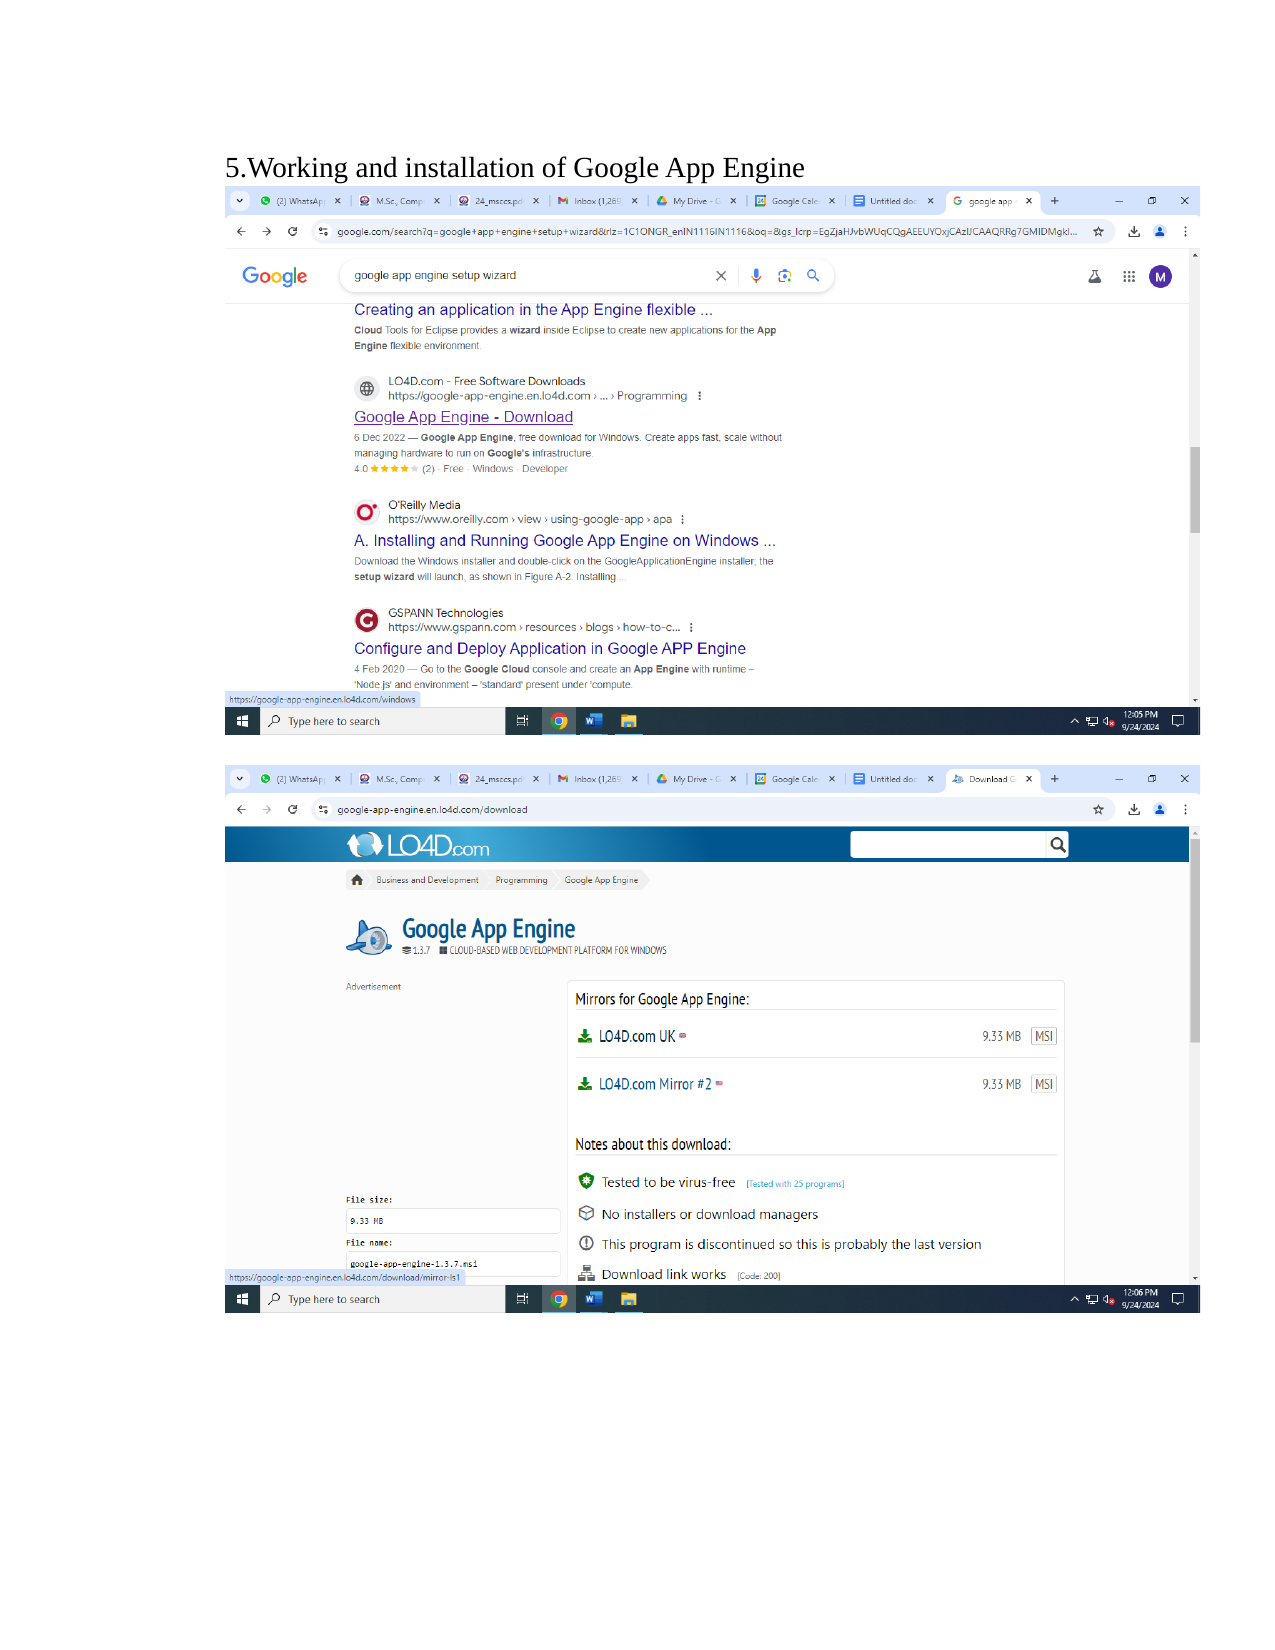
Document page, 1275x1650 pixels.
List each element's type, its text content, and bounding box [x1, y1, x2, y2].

picture [225, 765, 1200, 1313]
picture [225, 186, 1200, 735]
list 5.Working and installation of Google App Engine [225, 150, 1125, 183]
